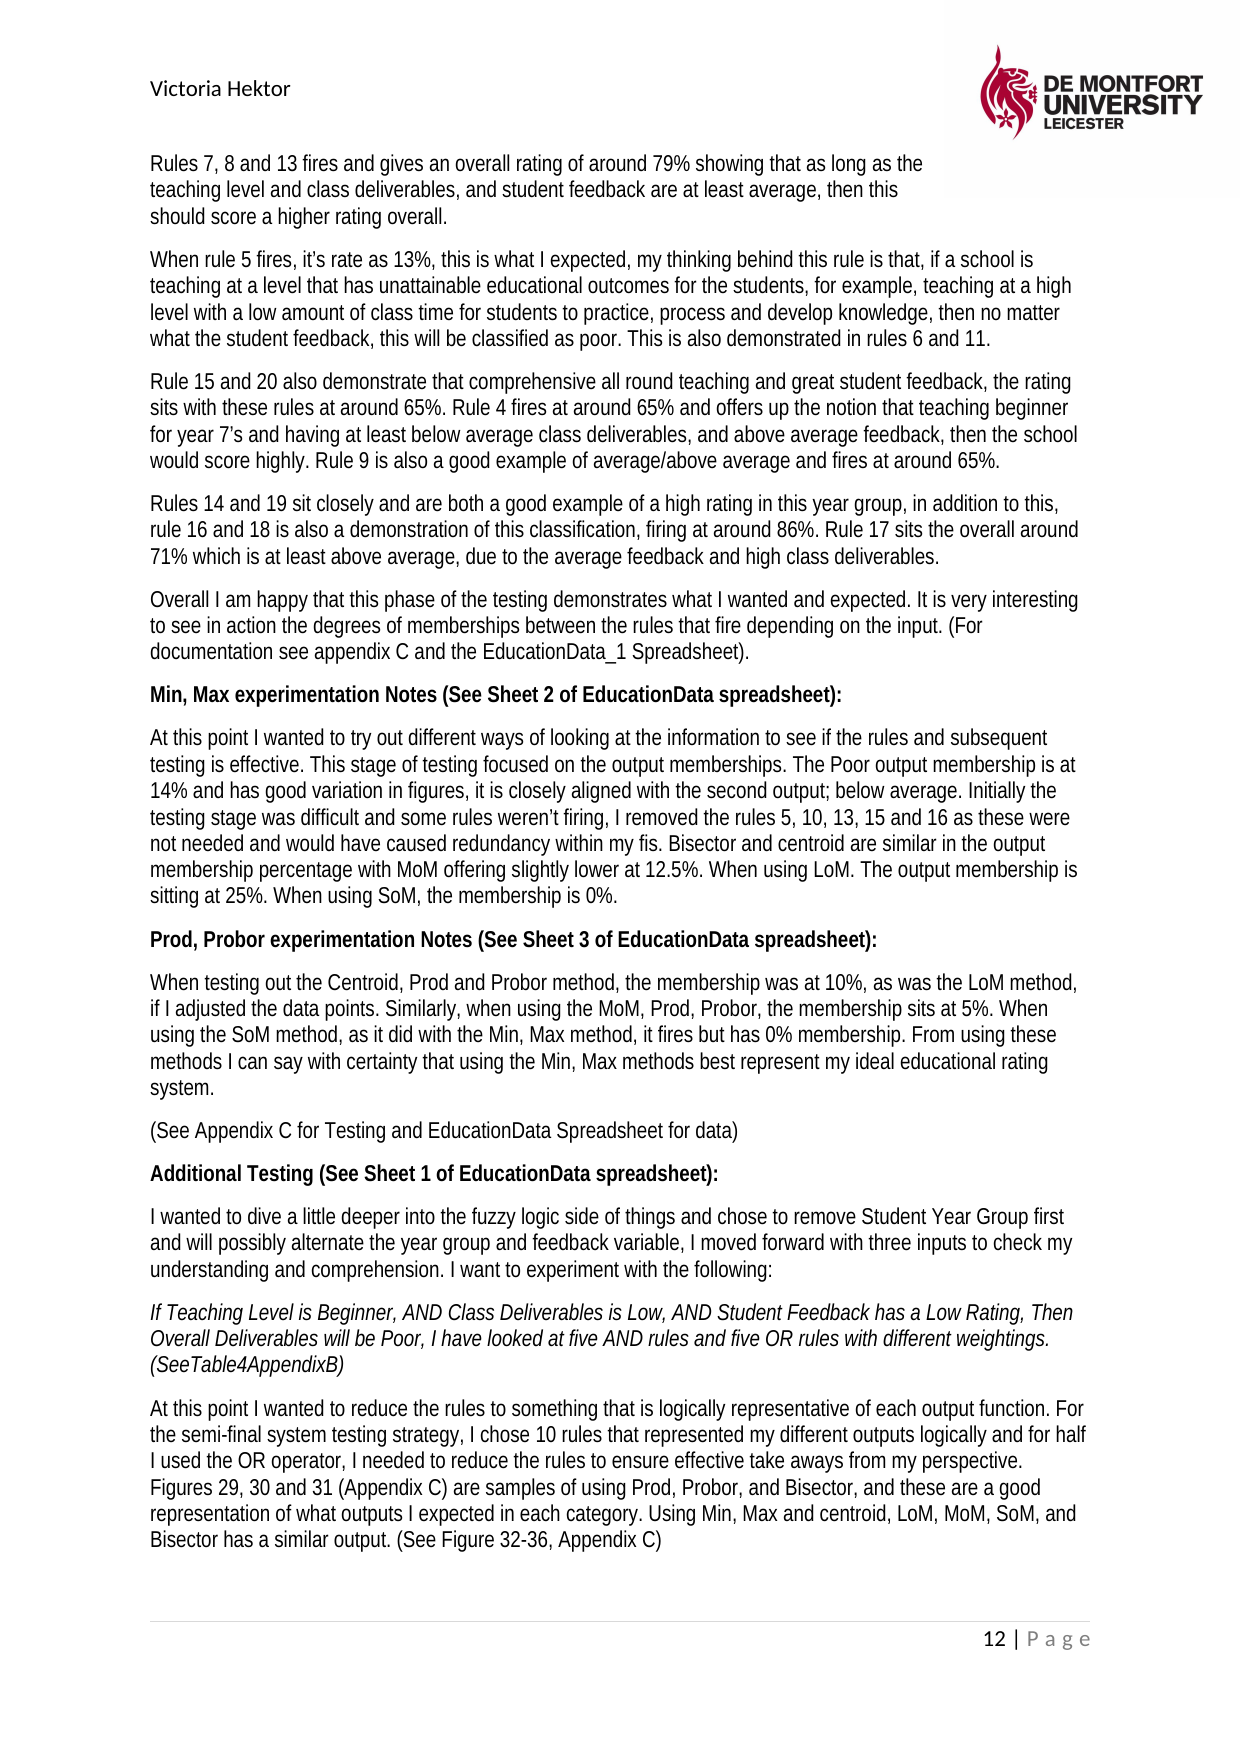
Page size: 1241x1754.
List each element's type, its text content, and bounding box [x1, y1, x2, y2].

text When testing out the Centroid, Prod and Probor method, the membership was at 10%, as was the LoM method, if I adjusted the data points. Similarly, when using the MoM, Prod, Probor, the membership sits at 5%. When using the SoM method, as it did with the Min, Max method, it fires but has 0% membership. From using these methods I can say with certainty that using the Min, Max methods best represent my ideal educational rating system. [150, 968, 1090, 1100]
text At this point I wanted to reduce the rules to something that is logically representative of each output function. For the semi-final system testing strategy, I chose 10 rules that represented my different outputs logically and for half I used the OR operator, I needed to reduce the rules to ensure effective take aways from my perspective. Figures 29, 30 and 31 (Appendix C) are samples of using Prod, Probor, and Bisector, and these are a good representation of what outputs I expected in each category. Using Min, Max and centroid, LoM, MoM, SoM, and Bisector has a similar output. (See Figure 32-36, Appendix C) [150, 1394, 1090, 1553]
text Overall I am happy that this phase of the testing demonstrates what I wanted and expected. It is very interesting to see in action the degrees of memberships between the rules that fire depending on the input. (For documentation see appendix C and the EducationData_1 Spreadsheet). [150, 586, 1090, 665]
text Rules 14 and 19 sit closely and are both a good example of a high rating in this year group, in addition to this, rule 16 and 18 is also a demonstration of this classification, firing at around 86%. Rule 17 sits the overall around 71% which is at least above average, due to the average feedback and high class deliverables. [150, 490, 1090, 569]
text Additional Testing (See Sheet 1 of EducationData spreadsheet): [150, 1160, 1090, 1186]
text Rules 7, 8 and 13 fires and gives an overall rating of around 79% showing that as long as the teaching level and class deliverables, and student feedback are at least average, then this should score a higher rating overall. [150, 150, 1090, 229]
text If Teaching Level is Beginner, AND Class Deliverables is Low, AND Student Feedback has a Low Rating, Then Overall Deliverables will be Poor, I have looked at five AND rules and five OR rules with different weightings.(SeeTable4AppendixB) [150, 1299, 1090, 1378]
text When rule 5 fires, it’s rate as 13%, this is what I expected, my thinking behind this rule is that, if a school is teaching at a level that has unattainable educational outcomes for the students, for example, teaching at a high level with a low amount of class time for students to practice, process and develop knowledge, then no matter what the student feedback, this will be classified as poor. This is also demonstrated in rules 6 and 11. [150, 246, 1090, 351]
text Rule 15 and 20 also demonstrate that comprehensive all round teaching and great student feedback, the rating sits with these rules at around 65%. Rule 4 fires at around 65% and offers up the notion that teaching beginner for year 7’s and having at least below average class deliverables, and above average feedback, then the school would score highly. Rule 9 is also a good example of average/above average and fires at around 65%. [150, 368, 1090, 473]
text I wanted to dive a little deeper into the fuzzy logic side of things and chose to remove Student Year Group first and will possibly alternate the year group and feedback variable, I moved forward with three inputs to check my understanding and comprehension. I want to experiment with the following: [150, 1203, 1090, 1282]
picture [943, 0, 1240, 198]
text Prod, Probor experimentation Notes (See Sheet 3 of EducationData spreadsheet): [150, 926, 1090, 952]
text Min, Max experimentation Notes (See Sheet 2 of EducationData spreadsheet): [150, 681, 1090, 708]
text (See Appendix C for Testing and EducationData Spreadsheet for data) [150, 1117, 1090, 1143]
text At this point I wanted to try out different ways of looking at the information to see if the rules and subsequent testing is effective. This stage of testing focused on the output memberships. The Poor output membership is at 14% and has good variation in figures, it is closely aligned with the second output; below average. Initially the testing stage was difficult and some rules weren’t firing, I removed the rules 5, 10, 13, 15 and 16 as these were not needed and would have caused redundancy within my fis. Bisector and centroid are similar in the output membership percentage with MoM offering slightly lower at 12.5%. When using LoM. The output membership is sitting at 25%. When using SoM, the membership is 0%. [150, 724, 1090, 909]
